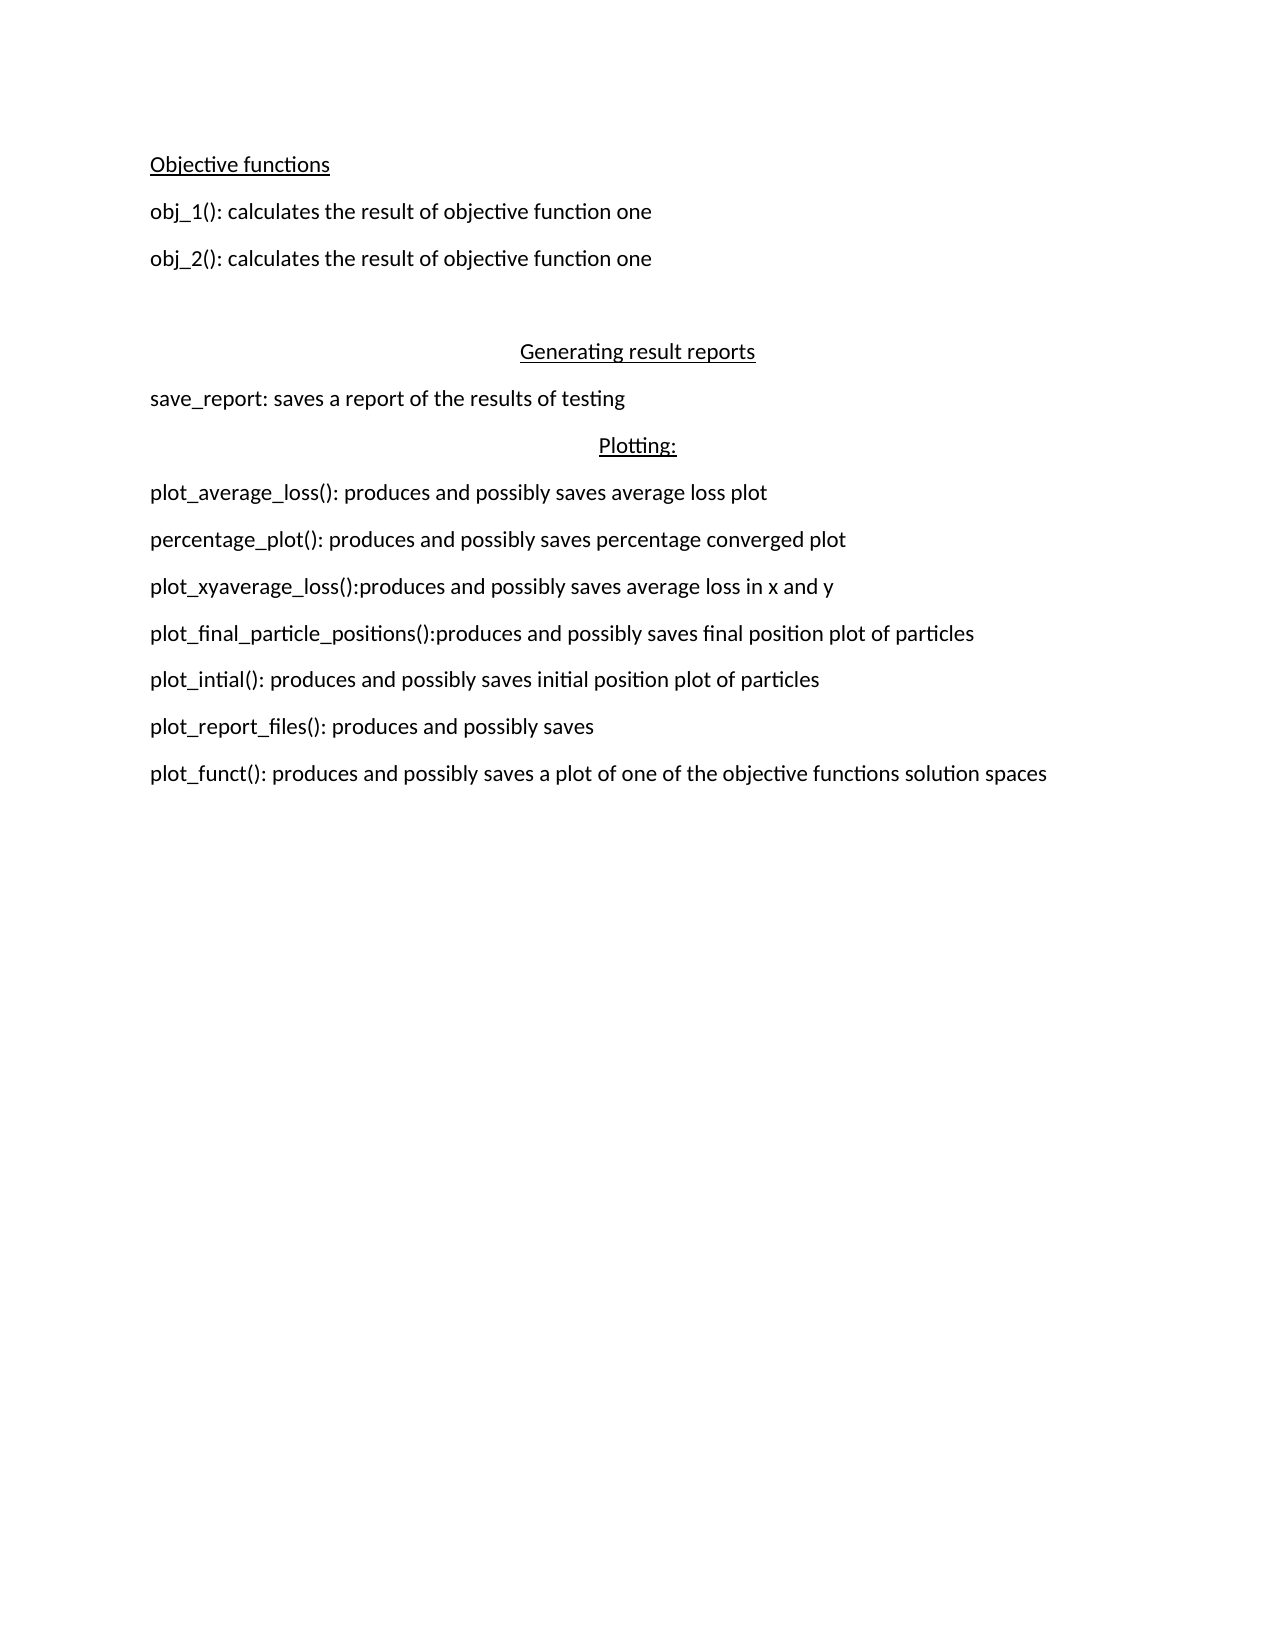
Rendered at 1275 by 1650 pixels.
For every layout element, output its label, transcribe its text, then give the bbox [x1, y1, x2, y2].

text obj_2(): calculates the result of objective function one [150, 244, 1125, 272]
text plot_average_loss(): produces and possibly saves average loss plot [150, 478, 1125, 506]
text obj_1(): calculates the result of objective function one [150, 197, 1125, 225]
text Plotting: [150, 431, 1125, 459]
text Objective functions [150, 150, 1125, 178]
text plot_funct(): produces and possibly saves a plot of one of the objective functions solution spaces [150, 759, 1125, 787]
text plot_intial(): produces and possibly saves initial position plot of particles [150, 666, 1125, 694]
text Generating result reports [150, 337, 1125, 366]
text plot_final_particle_positions():produces and possibly saves final position plot of particles [150, 619, 1125, 647]
text save_report: saves a report of the results of testing [150, 384, 1125, 412]
text plot_xyaverage_loss():produces and possibly saves average loss in x and y [150, 572, 1125, 600]
text plot_report_files(): produces and possibly saves [150, 712, 1125, 741]
text percentage_plot(): produces and possibly saves percentage converged plot [150, 525, 1125, 553]
